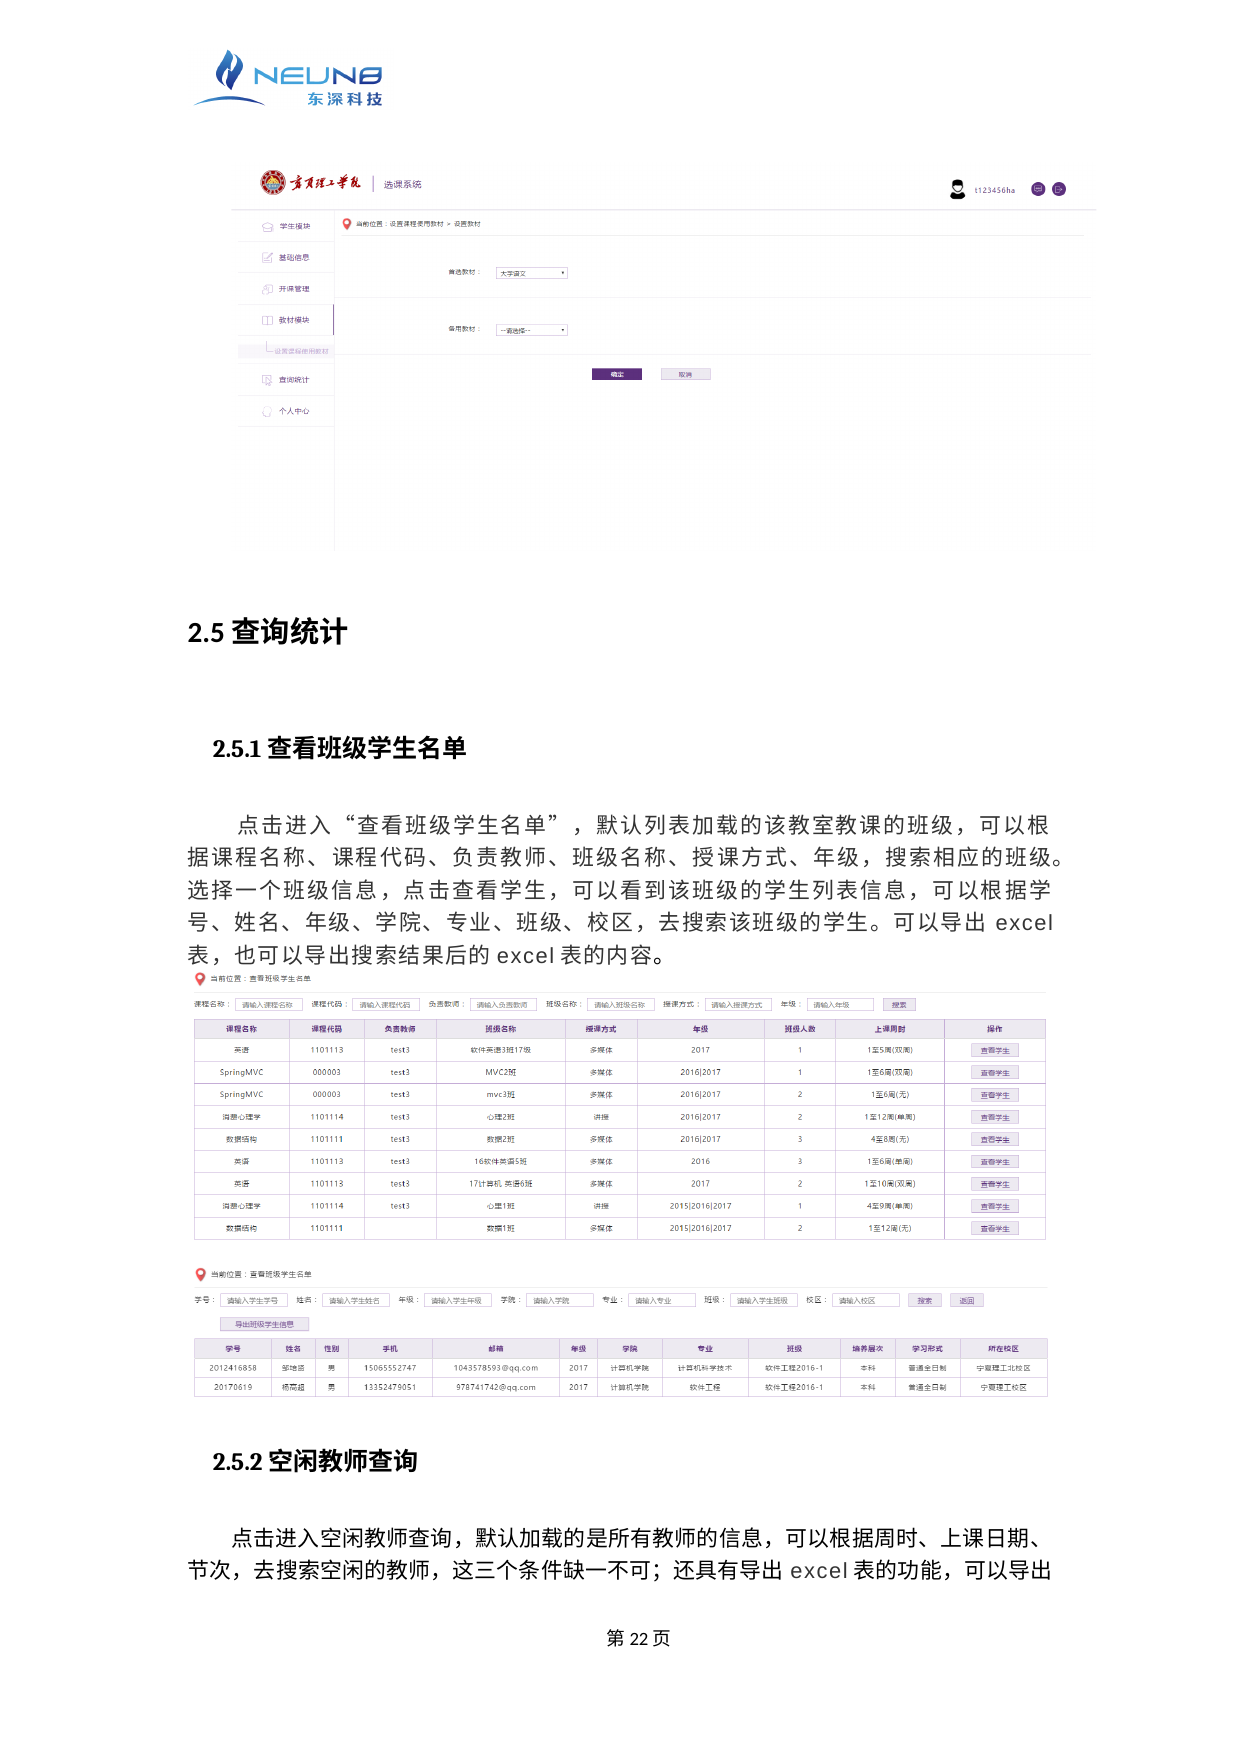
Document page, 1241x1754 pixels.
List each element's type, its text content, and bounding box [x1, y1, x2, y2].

text 点击进入“查看班级学生名单”，默认列表加载的该教室教课的班级，可以根据课程名称、课程代码、负责教师、班级名称、授课方式、年级，搜索相应的班级。选择一个班级信息，点击查看学生，可以看到该班级的学生列表信息，可以根据学号、姓名、年级、学院、专业、班级、校区，去搜索该班级的学生。可以导出excel表，也可以导出搜索结果后的excel表的内容。 [187, 807, 1053, 969]
picture [187, 969, 1053, 1255]
picture [187, 1262, 1053, 1412]
subtitle 2.5.2 空闲教师查询 [187, 1427, 1053, 1492]
subtitle 2.5 查询统计 [187, 597, 1053, 662]
picture [187, 48, 394, 110]
picture [231, 162, 1097, 551]
subtitle 2.5.1 查看班级学生名单 [187, 714, 1053, 779]
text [187, 1520, 1053, 1585]
